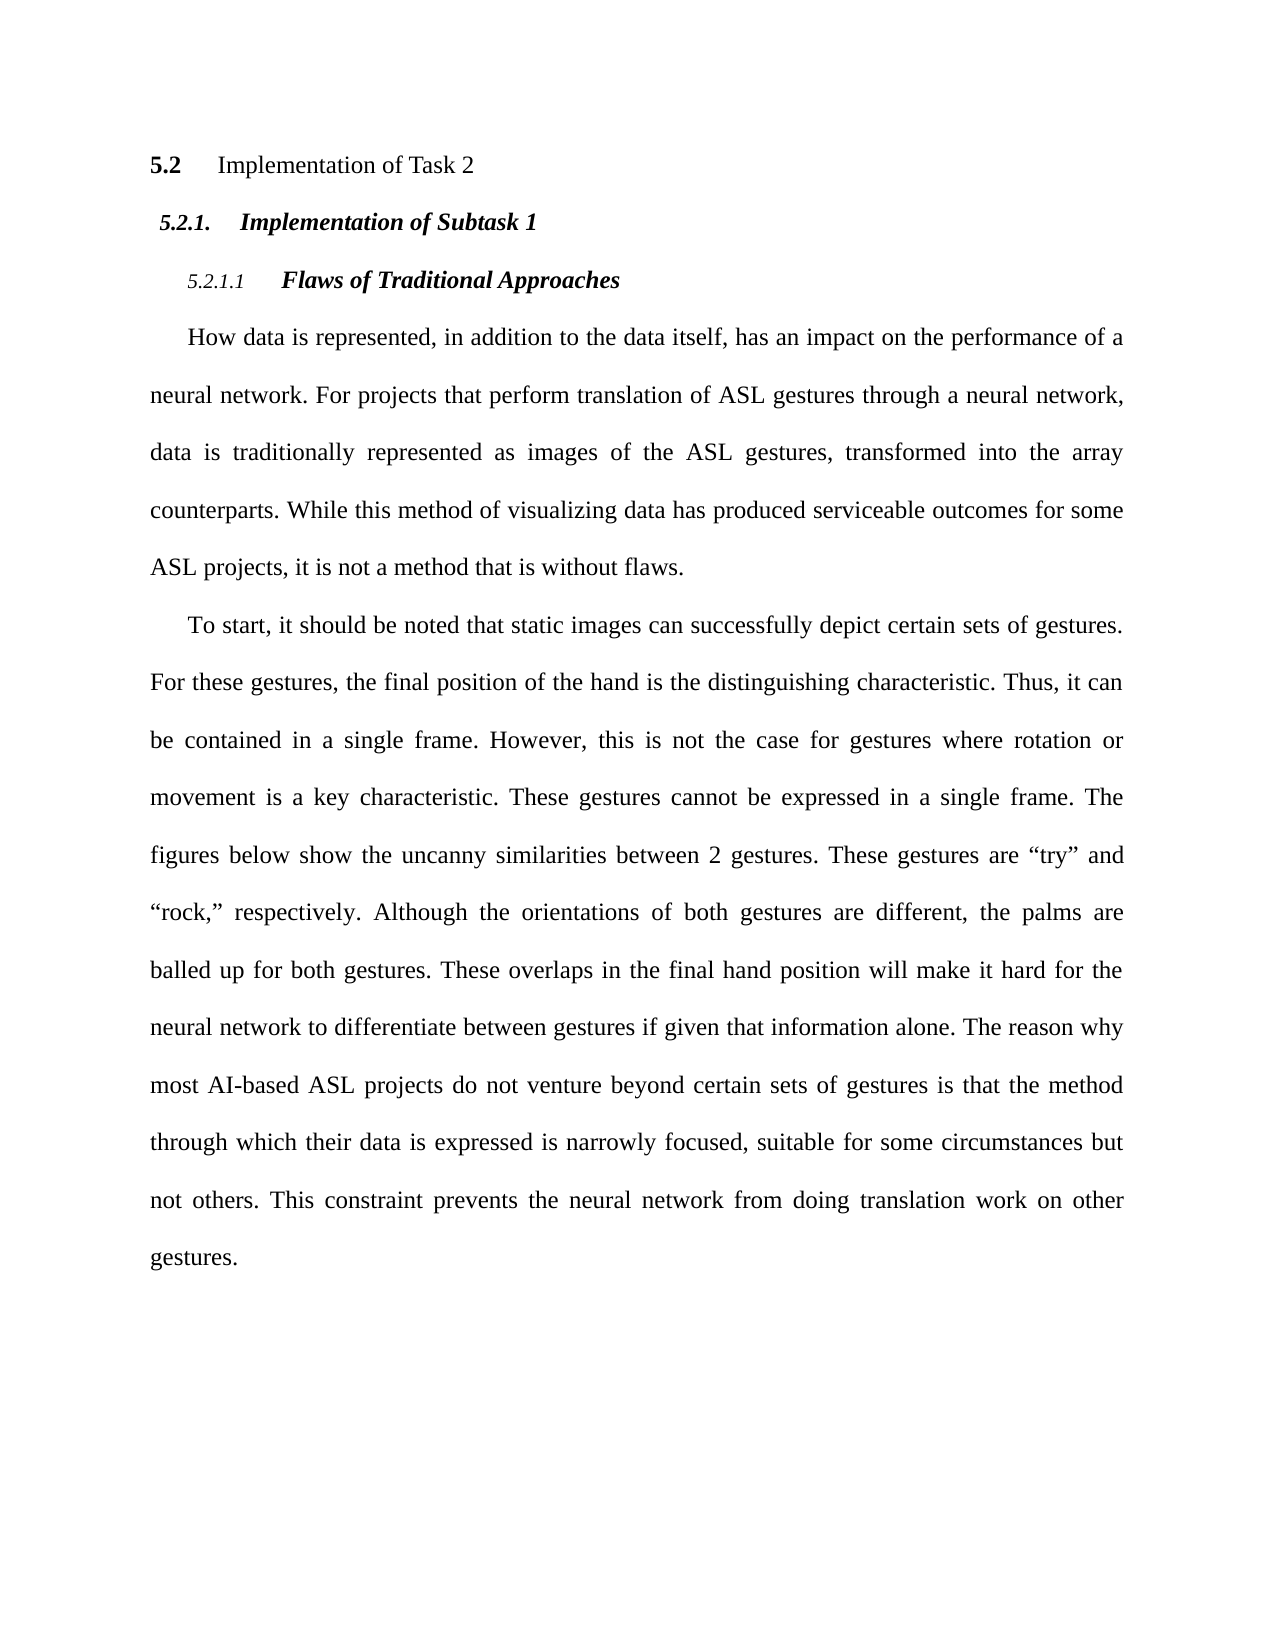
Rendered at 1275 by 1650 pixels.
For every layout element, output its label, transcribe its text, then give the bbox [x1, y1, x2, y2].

text How data is represented, in addition to the data itself, has an impact on the performance of a neural network. For projects that perform translation of ASL gestures through a neural network, data is traditionally represented as images of the ASL gestures, transformed into the array counterparts. While this method of visualizing data has produced serviceable outcomes for some ASL projects, it is not a method that is without flaws. [150, 322, 1125, 581]
subtitle Implementation of Subtask 1 [159, 207, 1125, 236]
subtitle Implementation of Task 2 [150, 150, 1125, 179]
text To start, it should be noted that static images can successfully depict certain sets of gestures. For these gestures, the final position of the hand is the distinguishing characteristic. Thus, it can be contained in a single frame. However, this is not the case for gestures where rotation or movement is a key characteristic. These gestures cannot be expressed in a single frame. The figures below show the uncanny similarities between 2 gestures. These gestures are “try” and “rock,” respectively. Although the orientations of both gestures are different, the palms are balled up for both gestures. These overlaps in the final hand position will make it hard for the neural network to differentiate between gestures if given that information alone. The reason why most AI-based ASL projects do not venture beyond certain sets of gestures is that the method through which their data is expressed is narrowly focused, suitable for some circumstances but not others. This constraint prevents the neural network from doing translation work on other gestures. [150, 610, 1125, 1271]
subtitle Flaws of Traditional Approaches [187, 265, 1125, 294]
